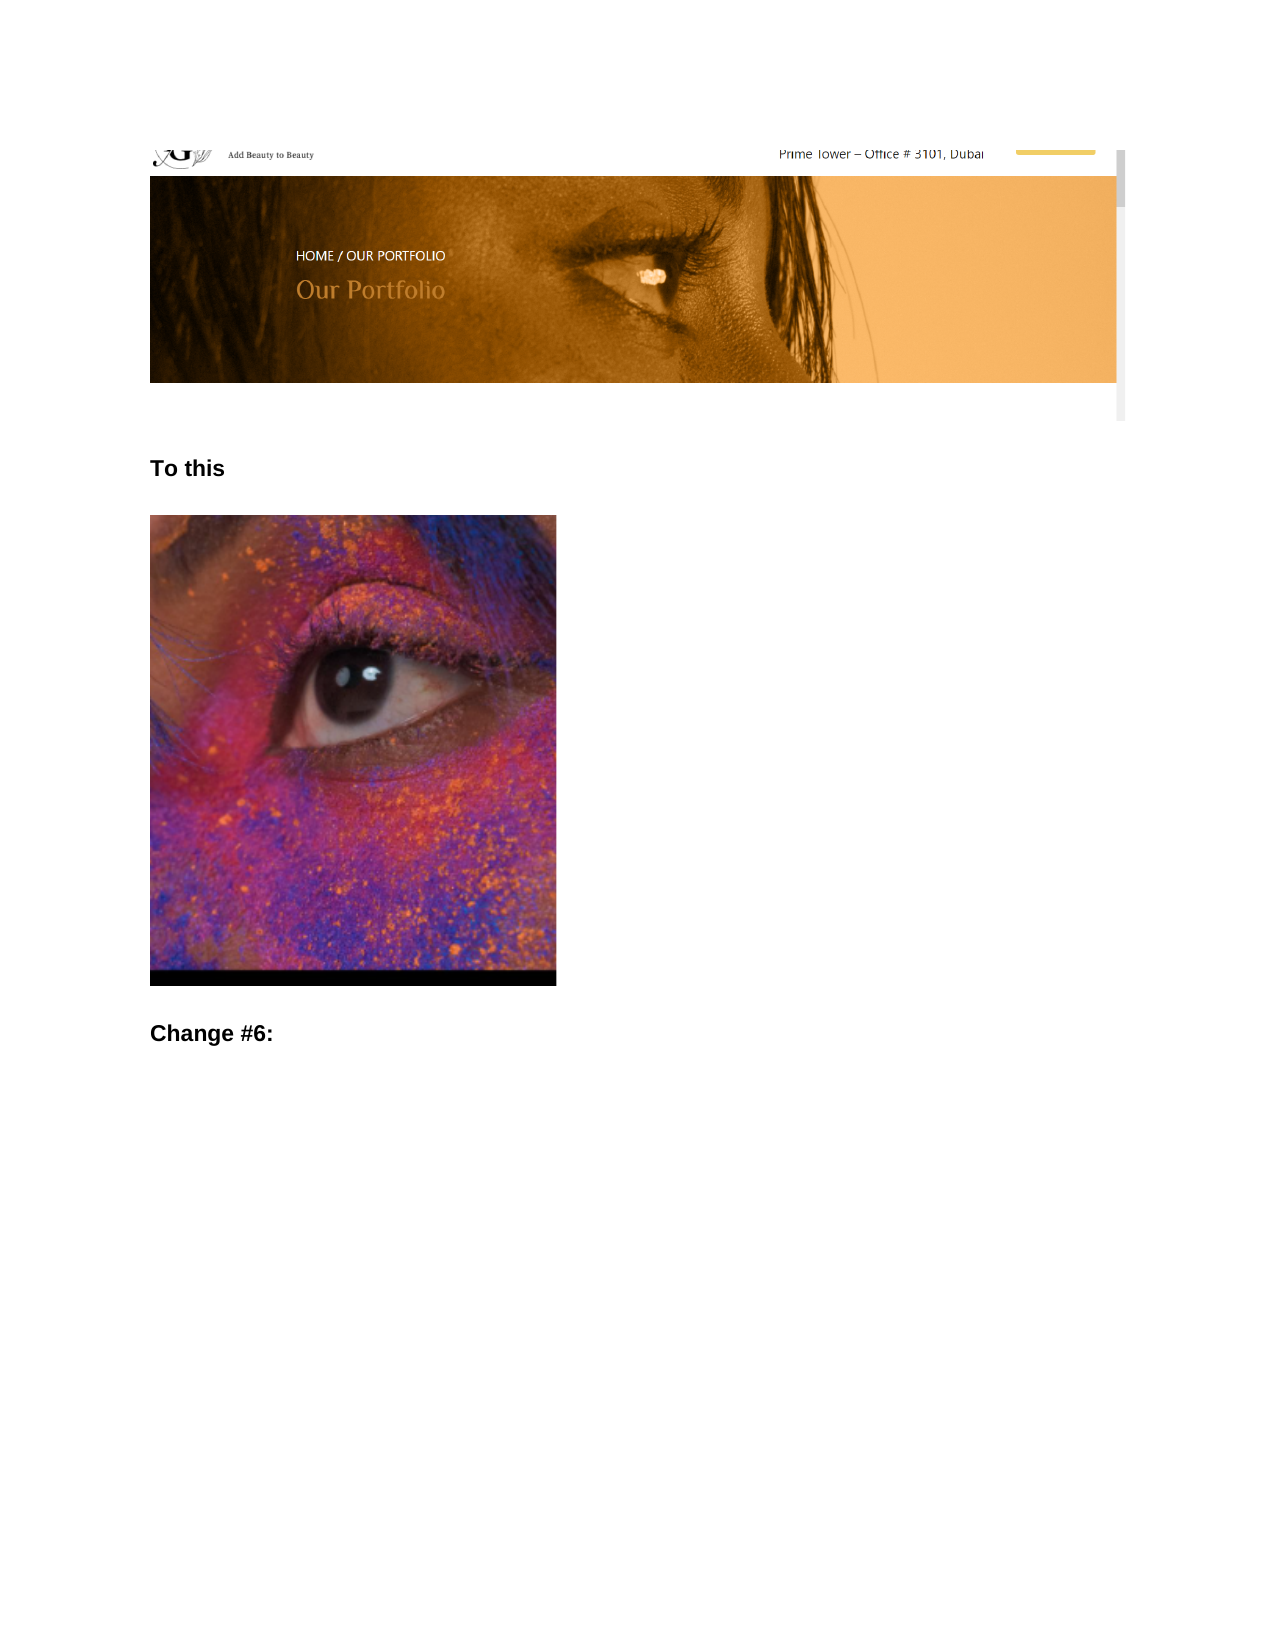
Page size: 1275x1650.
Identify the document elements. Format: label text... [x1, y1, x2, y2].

text Change #6: [150, 1020, 1125, 1046]
picture [150, 515, 557, 986]
picture [150, 150, 1125, 421]
